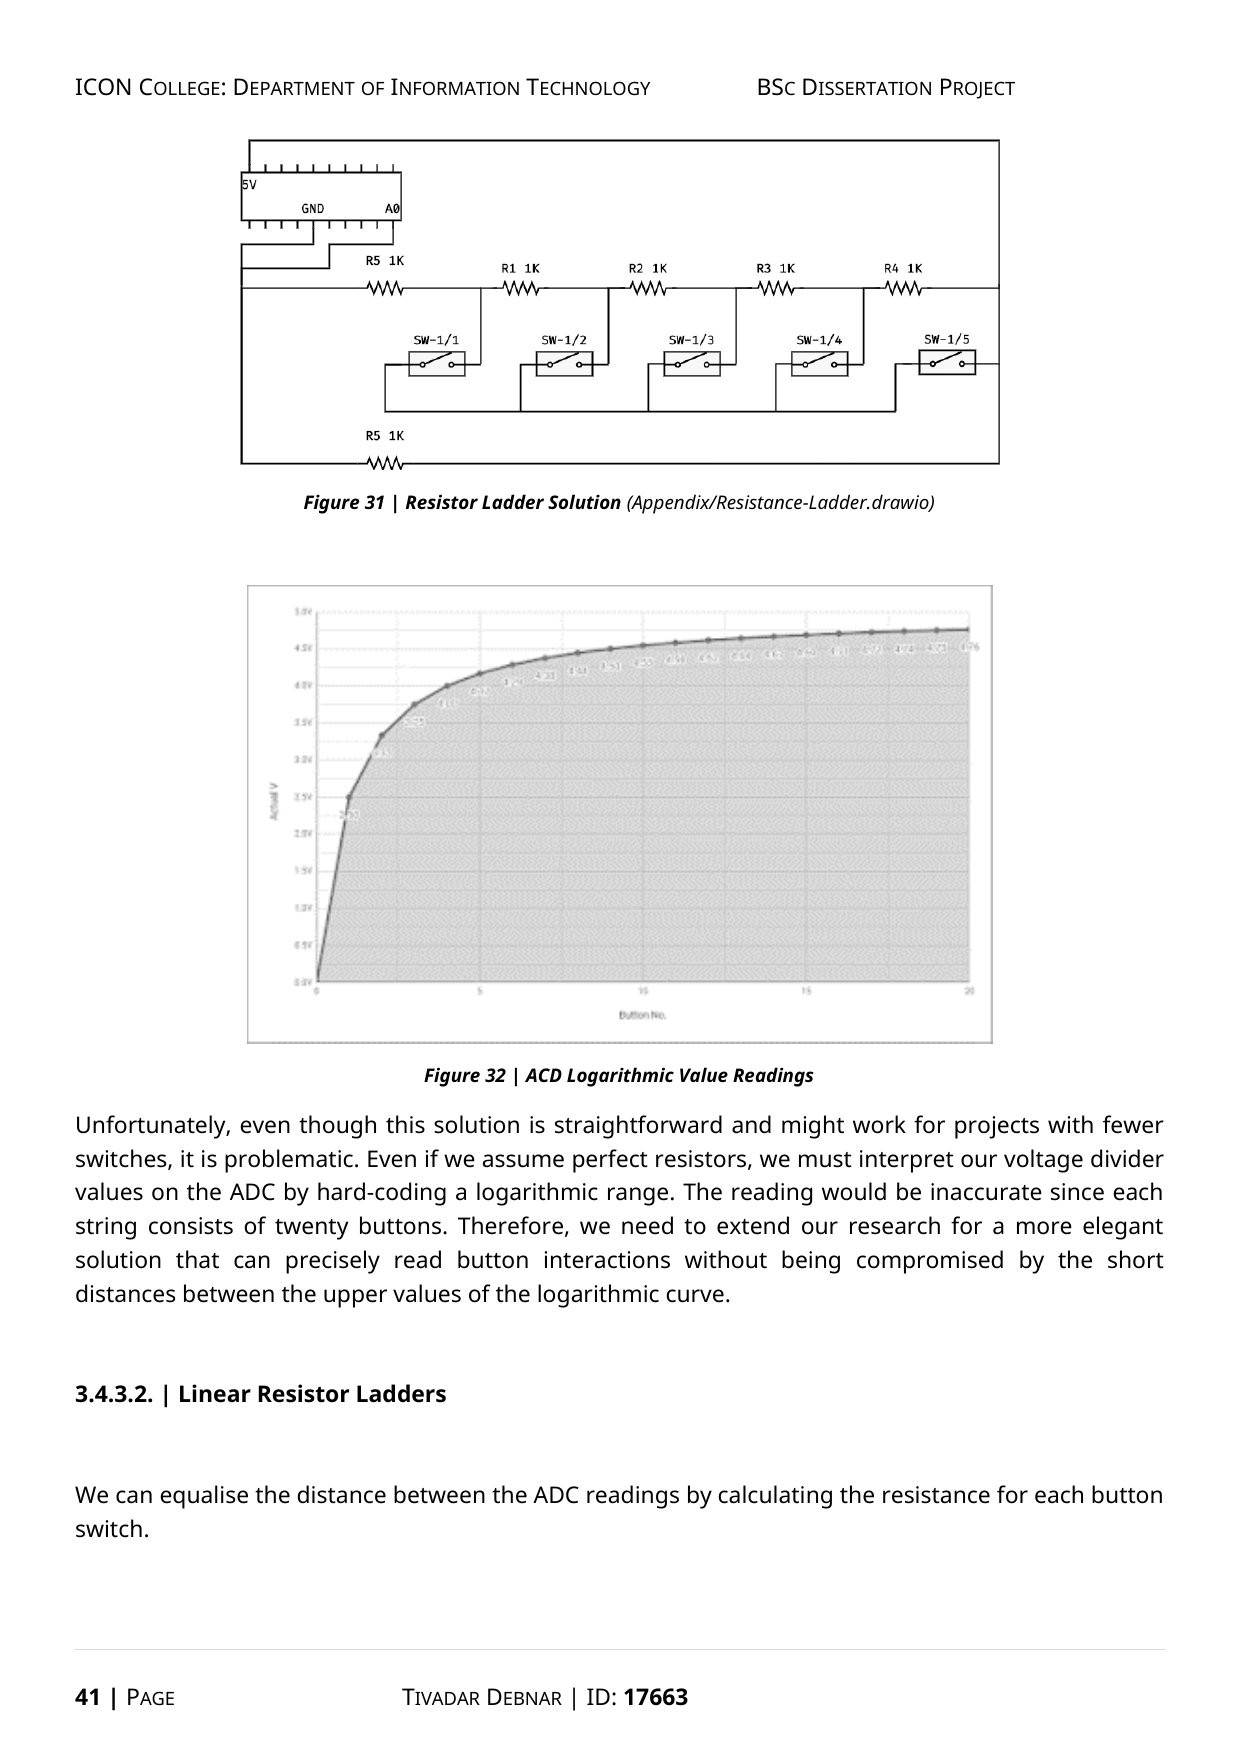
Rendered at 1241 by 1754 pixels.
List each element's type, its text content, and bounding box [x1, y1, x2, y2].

text Unfortunately, even though this solution is straightforward and might work for projects with fewer switches, it is problematic. Even if we assume perfect resistors, we must interpret our voltage divider values on the ADC by hard-coding a logarithmic range. The reading would be inaccurate since each string consists of twenty buttons. Therefore, we need to extend our research for a more elegant solution that can precisely read button interactions without being compromised by the short distances between the upper values of the logarithmic curve. [75, 1109, 1165, 1309]
text We can equalise the distance between the ADC readings by calculating the resistance for each button switch. [75, 1479, 1165, 1544]
text 3.4.3.2. | Linear Resistor Ladders [75, 1378, 1165, 1409]
picture [247, 585, 993, 1044]
picture [240, 139, 1000, 470]
